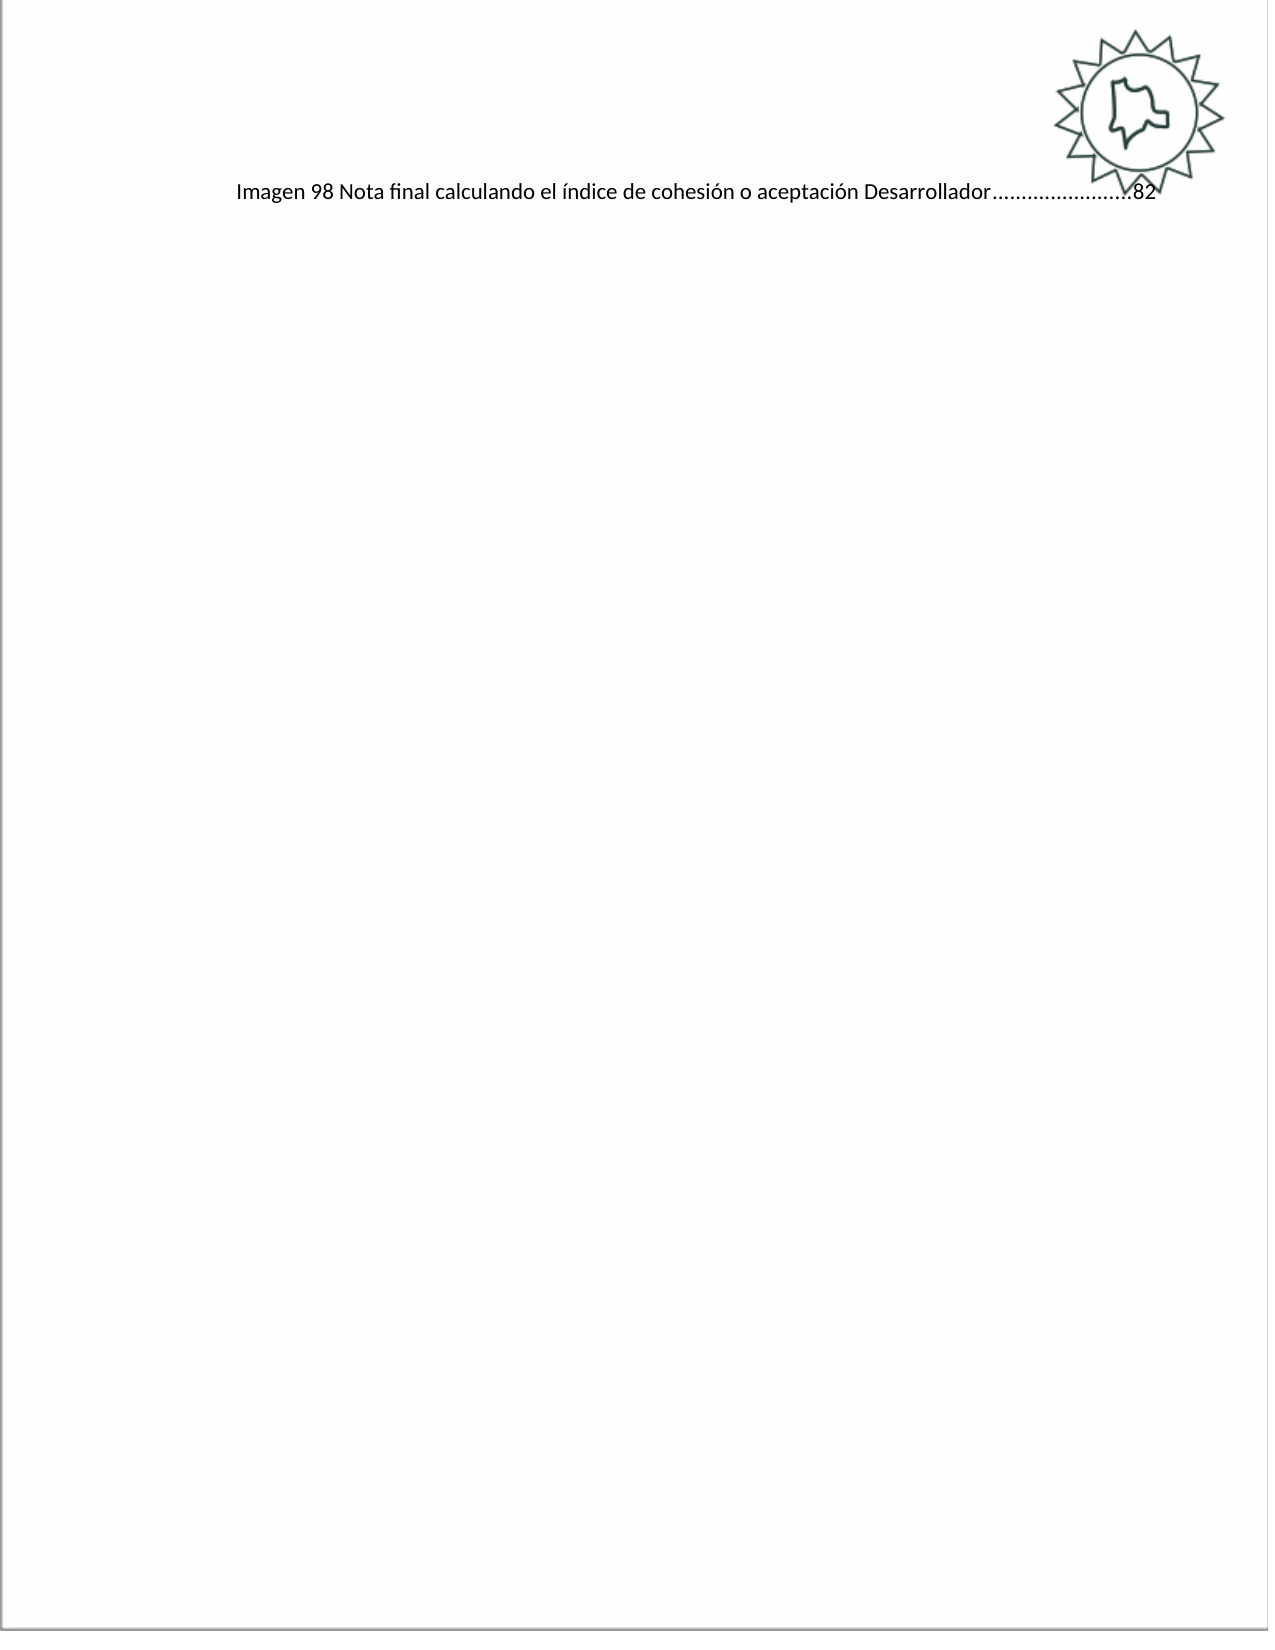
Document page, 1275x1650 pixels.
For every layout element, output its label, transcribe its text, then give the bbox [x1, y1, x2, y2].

text Imagen 98 Nota final calculando el índice de cohesión o aceptación Desarrollador 82 [236, 177, 1157, 205]
picture [0, 0, 1269, 1631]
